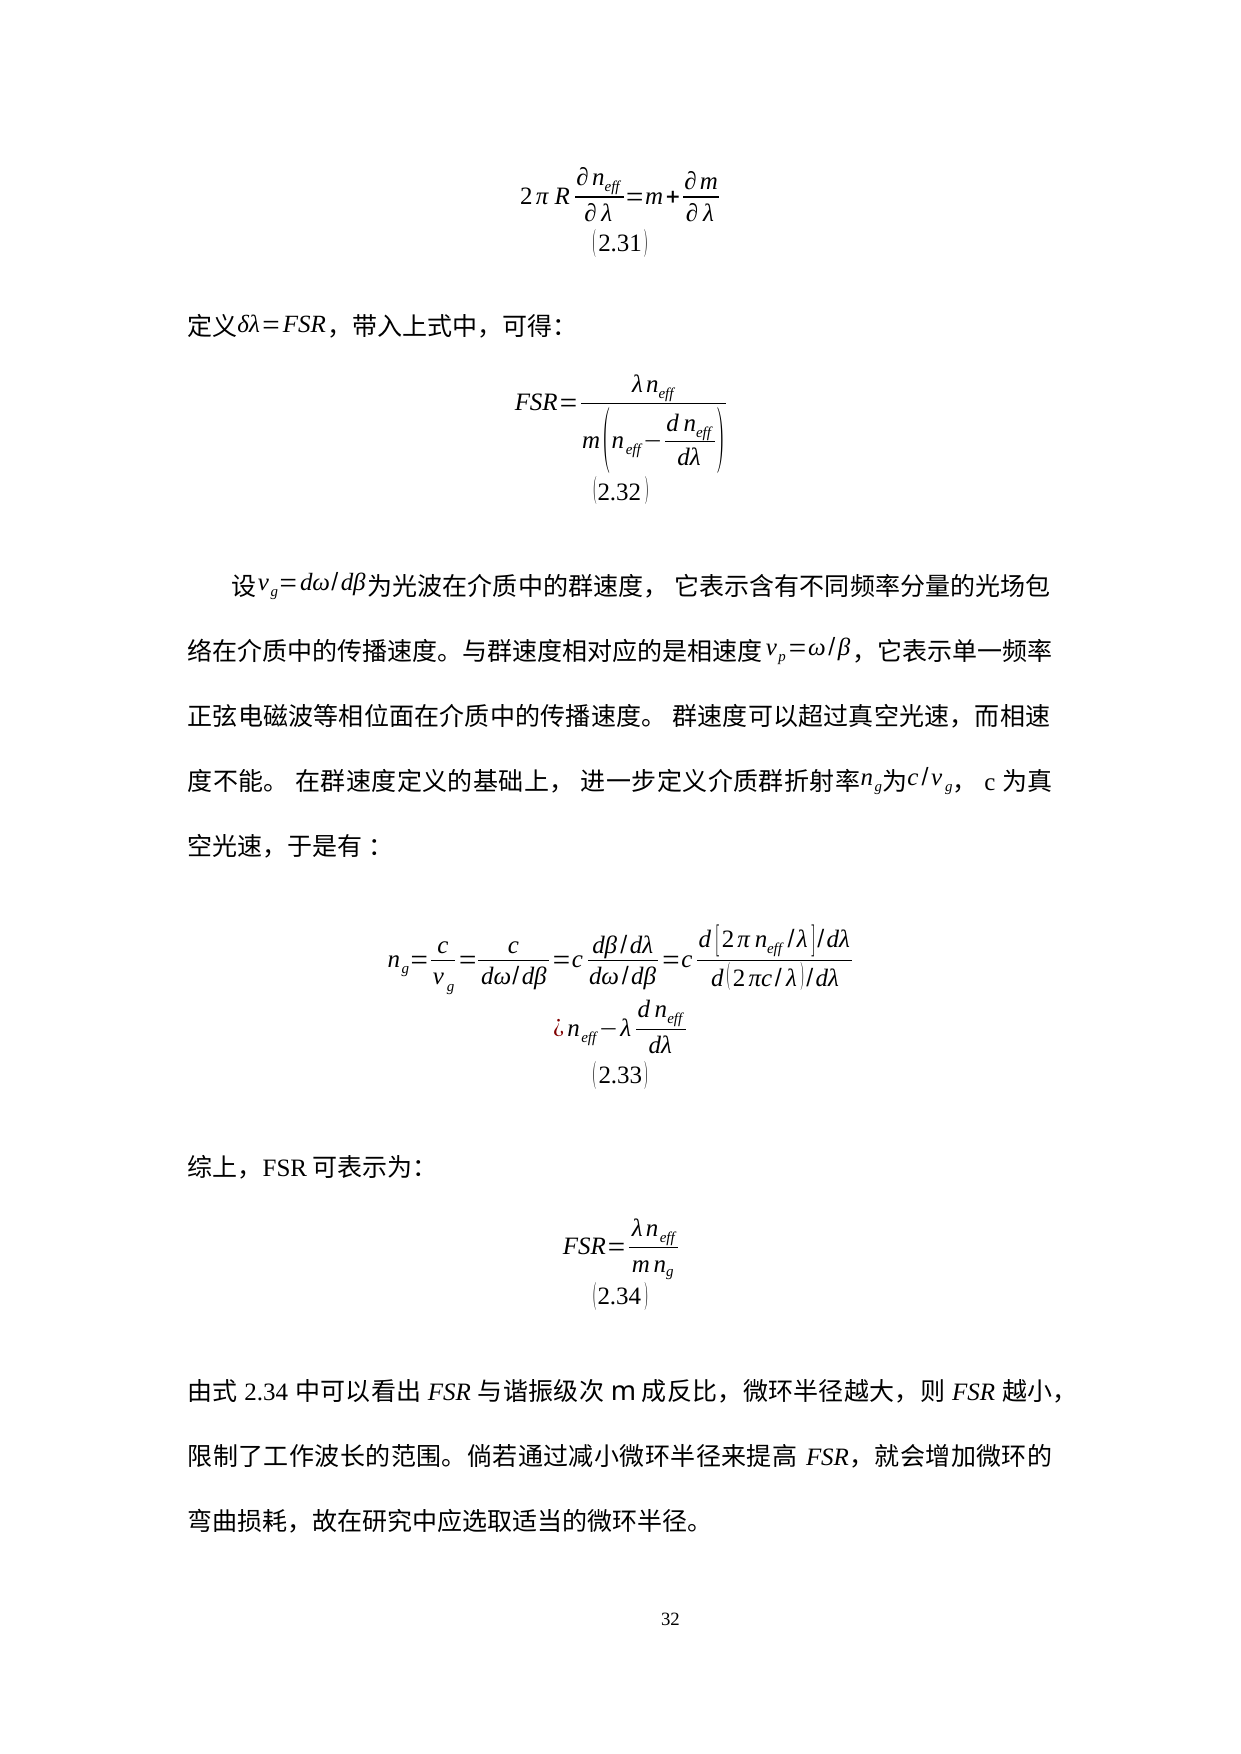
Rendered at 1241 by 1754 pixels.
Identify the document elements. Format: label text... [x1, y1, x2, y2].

text 定义，带入上式中，可得： [187, 292, 1053, 357]
text 综上，FSR可表示为： [187, 1133, 1053, 1198]
text 设为光波在介质中的群速度， 它表示含有不同频率分量的光场包络在介质中的传播速度。与群速度相对应的是相速度，它表示单一频率正弦电磁波等相位面在介质中的传播速度。 群速度可以超过真空光速，而相速度不能。 在群速度定义的基础上， 进一步定义介质群折射率为， c 为真空光速，于是有 ： [187, 552, 1053, 877]
text 由式 2.34 中可以看出 FSR 与谐振级次 m成反比，微环半径越大，则 FSR 越小，限制了工作波长的范围。倘若通过减小微环半径来提高 FSR，就会增加微环的弯曲损耗，故在研究中应选取适当的微环半径。 [187, 1357, 1053, 1552]
